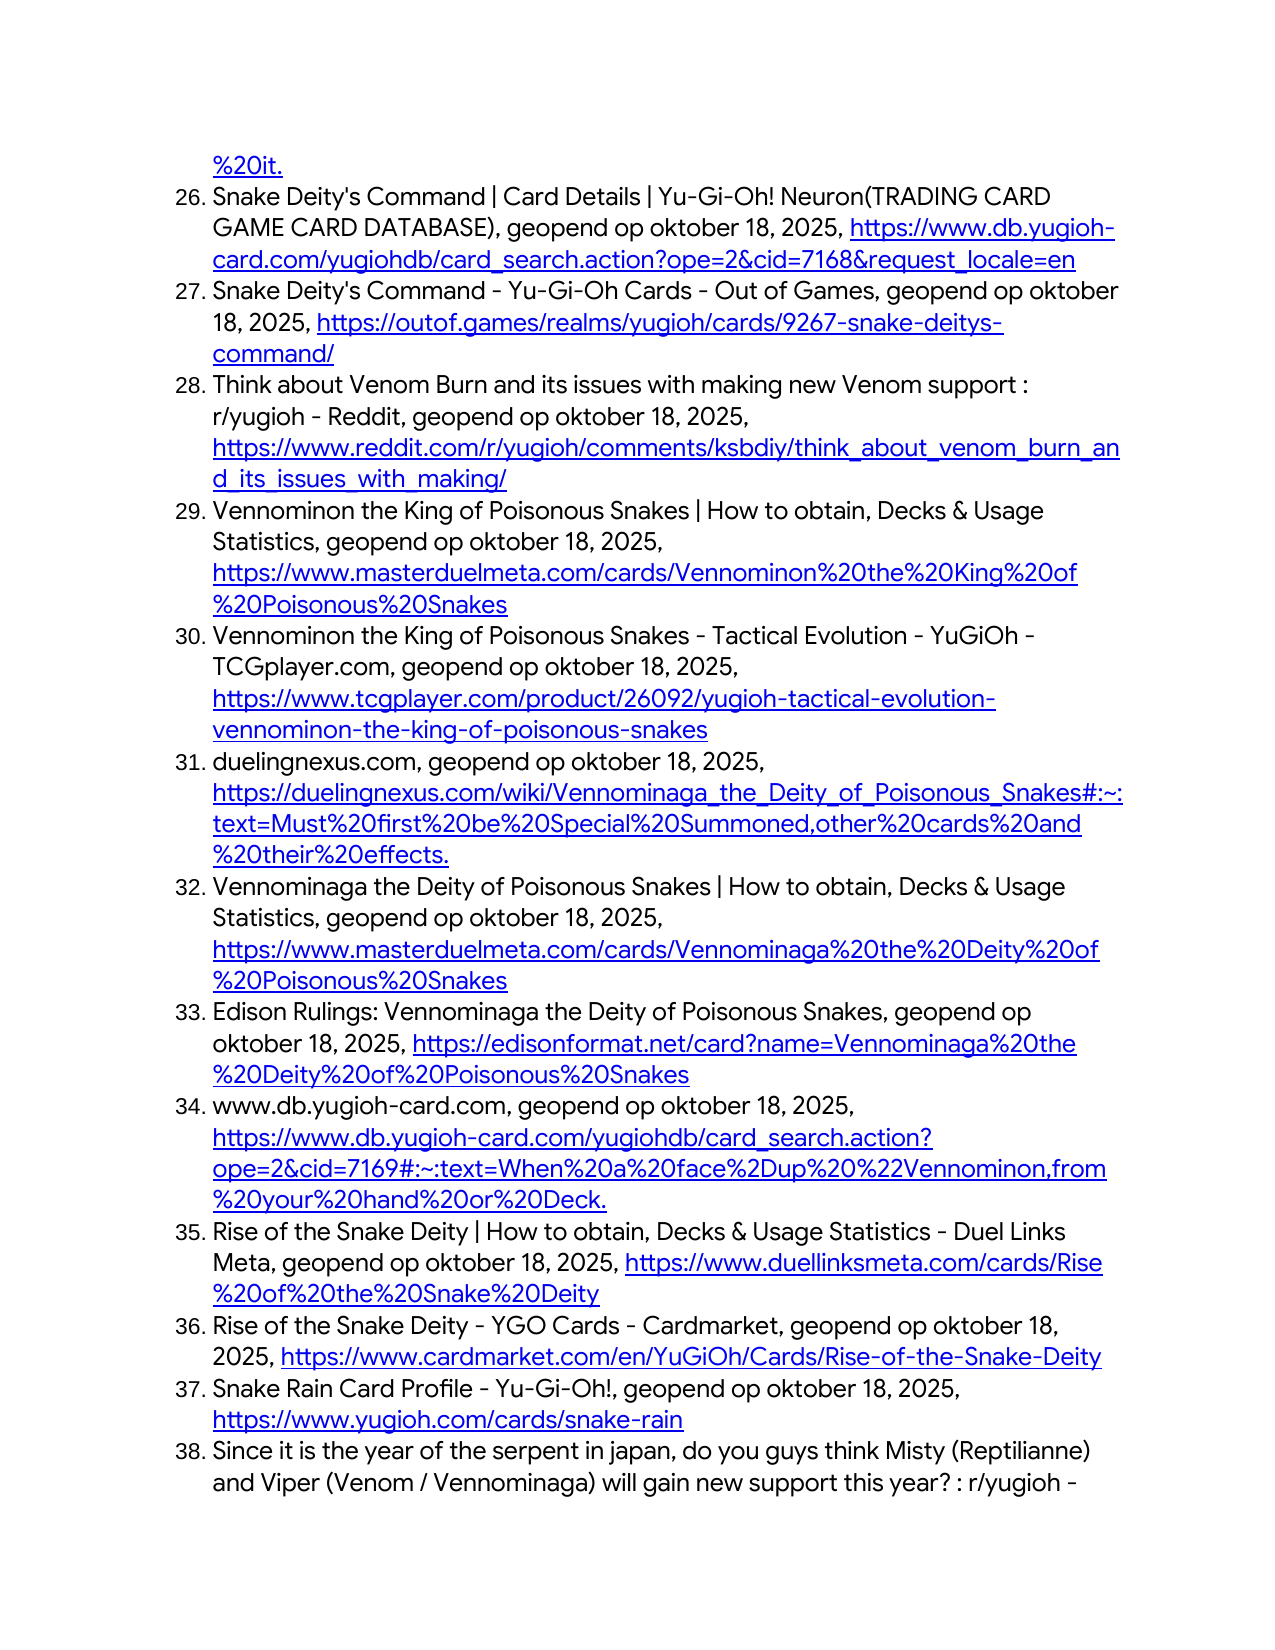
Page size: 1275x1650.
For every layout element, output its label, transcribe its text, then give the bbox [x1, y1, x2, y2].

list Vennominon the King of Poisonous Snakes - Tactical Evolution - YuGiOh - TCGplayer.com, geopend op oktober 18, 2025, https://www.tcgplayer.com/product/26092/yugioh-tactical-evolution-vennominon-the-king-of-poisonous-snakes [175, 620, 1125, 746]
list Think about Venom Burn and its issues with making new Venom support : r/yugioh - Reddit, geopend op oktober 18, 2025, https://www.reddit.com/r/yugioh/comments/ksbdiy/think_about_venom_burn_and_its_issues_with_making/ [175, 369, 1125, 495]
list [175, 150, 1125, 181]
list Rise of the Snake Deity | How to obtain, Decks & Usage Statistics - Duel Links Meta, geopend op oktober 18, 2025, https://www.duellinksmeta.com/cards/Rise%20of%20the%20Snake%20Deity [175, 1216, 1125, 1310]
list Rise of the Snake Deity - YGO Cards - Cardmarket, geopend op oktober 18, 2025, https://www.cardmarket.com/en/YuGiOh/Cards/Rise-of-the-Snake-Deity [175, 1310, 1125, 1373]
list Snake Deity's Command - Yu-Gi-Oh Cards - Out of Games, geopend op oktober 18, 2025, https://outof.games/realms/yugioh/cards/9267-snake-deitys-command/ [175, 275, 1125, 369]
list duelingnexus.com, geopend op oktober 18, 2025, https://duelingnexus.com/wiki/Vennominaga_the_Deity_of_Poisonous_Snakes#:~:text=Must%20first%20be%20Special%20Summoned,other%20cards%20and%20their%20effects. [175, 746, 1125, 871]
list Snake Rain Card Profile - Yu-Gi-Oh!, geopend op oktober 18, 2025, https://www.yugioh.com/cards/snake-rain [175, 1373, 1125, 1436]
list Vennominaga the Deity of Poisonous Snakes | How to obtain, Decks & Usage Statistics, geopend op oktober 18, 2025, https://www.masterduelmeta.com/cards/Vennominaga%20the%20Deity%20of%20Poisonous%20Snakes [175, 871, 1125, 997]
list Vennominon the King of Poisonous Snakes | How to obtain, Decks & Usage Statistics, geopend op oktober 18, 2025, https://www.masterduelmeta.com/cards/Vennominon%20the%20King%20of%20Poisonous%20Snakes [175, 495, 1125, 620]
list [175, 1436, 1125, 1498]
list Snake Deity's Command | Card Details | Yu-Gi-Oh! Neuron(TRADING CARD GAME CARD DATABASE), geopend op oktober 18, 2025, https://www.db.yugioh-card.com/yugiohdb/card_search.action?ope=2&cid=7168&request_locale=en [175, 181, 1125, 275]
list Edison Rulings: Vennominaga the Deity of Poisonous Snakes, geopend op oktober 18, 2025, https://edisonformat.net/card?name=Vennominaga%20the%20Deity%20of%20Poisonous%20Snakes [175, 997, 1125, 1091]
list www.db.yugioh-card.com, geopend op oktober 18, 2025, https://www.db.yugioh-card.com/yugiohdb/card_search.action?ope=2&cid=7169#:~:text=When%20a%20face%2Dup%20%22Vennominon,from%20your%20hand%20or%20Deck. [175, 1091, 1125, 1216]
